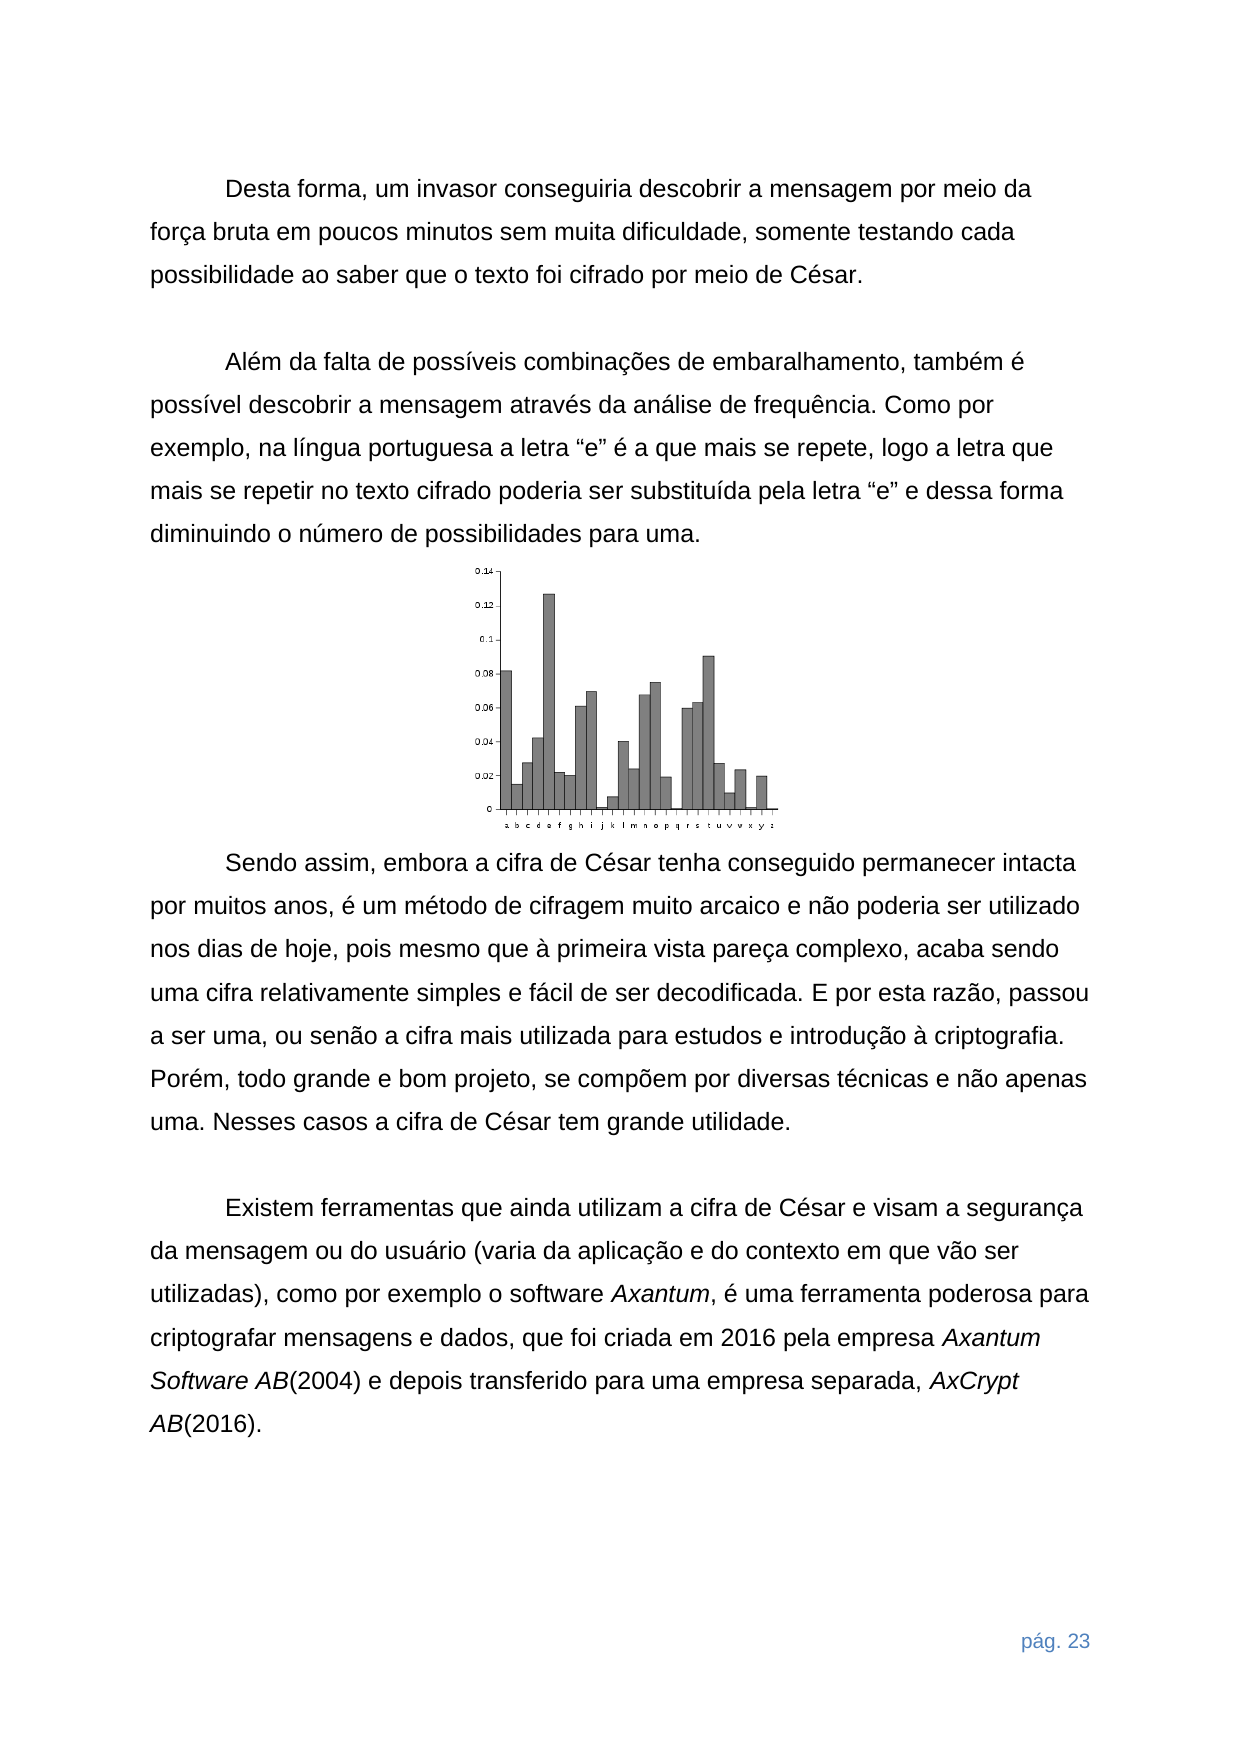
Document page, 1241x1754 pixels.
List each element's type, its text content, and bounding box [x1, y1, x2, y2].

text Desta forma, um invasor conseguiria descobrir a mensagem por meio da força bruta em poucos minutos sem muita dificuldade, somente testando cada possibilidade ao saber que o texto foi cifrado por meio de César. [150, 174, 1090, 289]
text Existem ferramentas que ainda utilizam a cifra de César e visam a segurança da mensagem ou do usuário (varia da aplicação e do contexto em que vão ser utilizadas), como por exemplo o software Axantum, é uma ferramenta poderosa para criptografar mensagens e dados, que foi criada em 2016 pela empresa Axantum Software AB(2004) e depois transferido para uma empresa separada, AxCrypt AB(2016). [150, 1193, 1090, 1437]
text Sendo assim, embora a cifra de César tenha conseguido permanecer intacta por muitos anos, é um método de cifragem muito arcaico e não poderia ser utilizado nos dias de hoje, pois mesmo que à primeira vista pareça complexo, acaba sendo uma cifra relativamente simples e fácil de ser decodificada. E por esta razão, passou a ser uma, ou senão a cifra mais utilizada para estudos e introdução à criptografia. Porém, todo grande e bom projeto, se compõem por diversas técnicas e não apenas uma. Nesses casos a cifra de César tem grande utilidade. [150, 848, 1090, 1136]
picture [451, 562, 789, 835]
text Além da falta de possíveis combinações de embaralhamento, também é possível descobrir a mensagem através da análise de frequência. Como por exemplo, na língua portuguesa a letra “e” é a que mais se repete, logo a letra que mais se repetir no texto cifrado poderia ser substituída pela letra “e” e dessa forma diminuindo o número de possibilidades para uma. [150, 347, 1090, 548]
